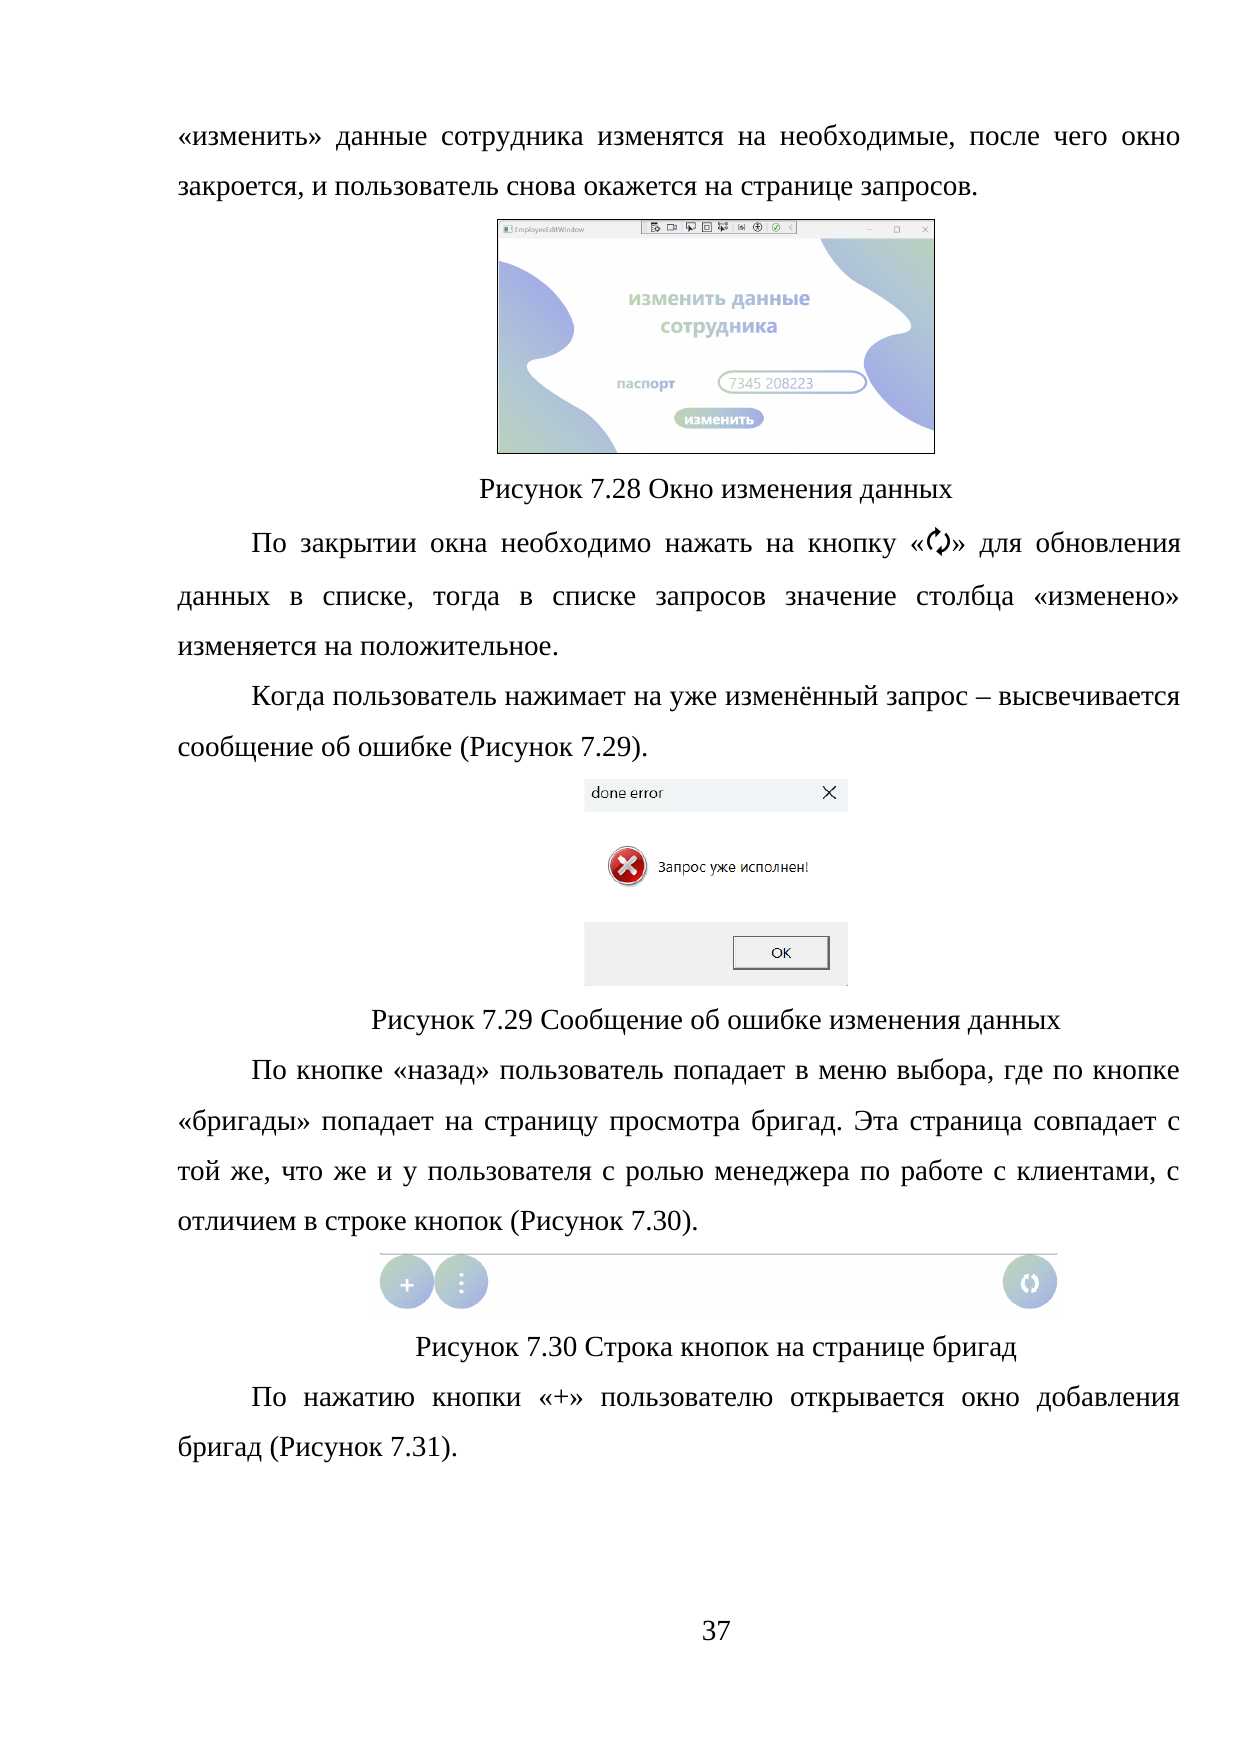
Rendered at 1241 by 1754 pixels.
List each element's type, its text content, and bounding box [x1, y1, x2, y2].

picture [498, 220, 934, 453]
text Рисунок 7.29 Сообщение об ошибке изменения данных [177, 1002, 1181, 1036]
text По закрытии окна необходимо нажать на кнопку «🗘» для обновления данных в списке, тогда в списке запросов значение столбца «изменено» изменяется на положительное. [177, 521, 1181, 662]
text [177, 118, 1181, 202]
text По нажатию кнопки «+» пользователю открывается окно добавления бригад (Рисунок 7.31). [177, 1379, 1181, 1463]
text По кнопке «назад» пользователь попадает в меню выбора, где по кнопке «бригады» попадает на страницу просмотра бригад. Эта страница совпадает с той же, что же и у пользователя с ролью менеджера по работе с клиентами, с отличием в строке кнопок (Рисунок 7.30). [177, 1052, 1181, 1237]
picture [584, 779, 848, 986]
text Рисунок 7.28 Окно изменения данных [177, 471, 1181, 504]
text Когда пользователь нажимает на уже изменённый запрос – высвечивается сообщение об ошибке (Рисунок 7.29). [177, 678, 1181, 762]
picture [372, 1253, 1060, 1313]
text Рисунок 7.30 Строка кнопок на странице бригад [177, 1329, 1181, 1362]
